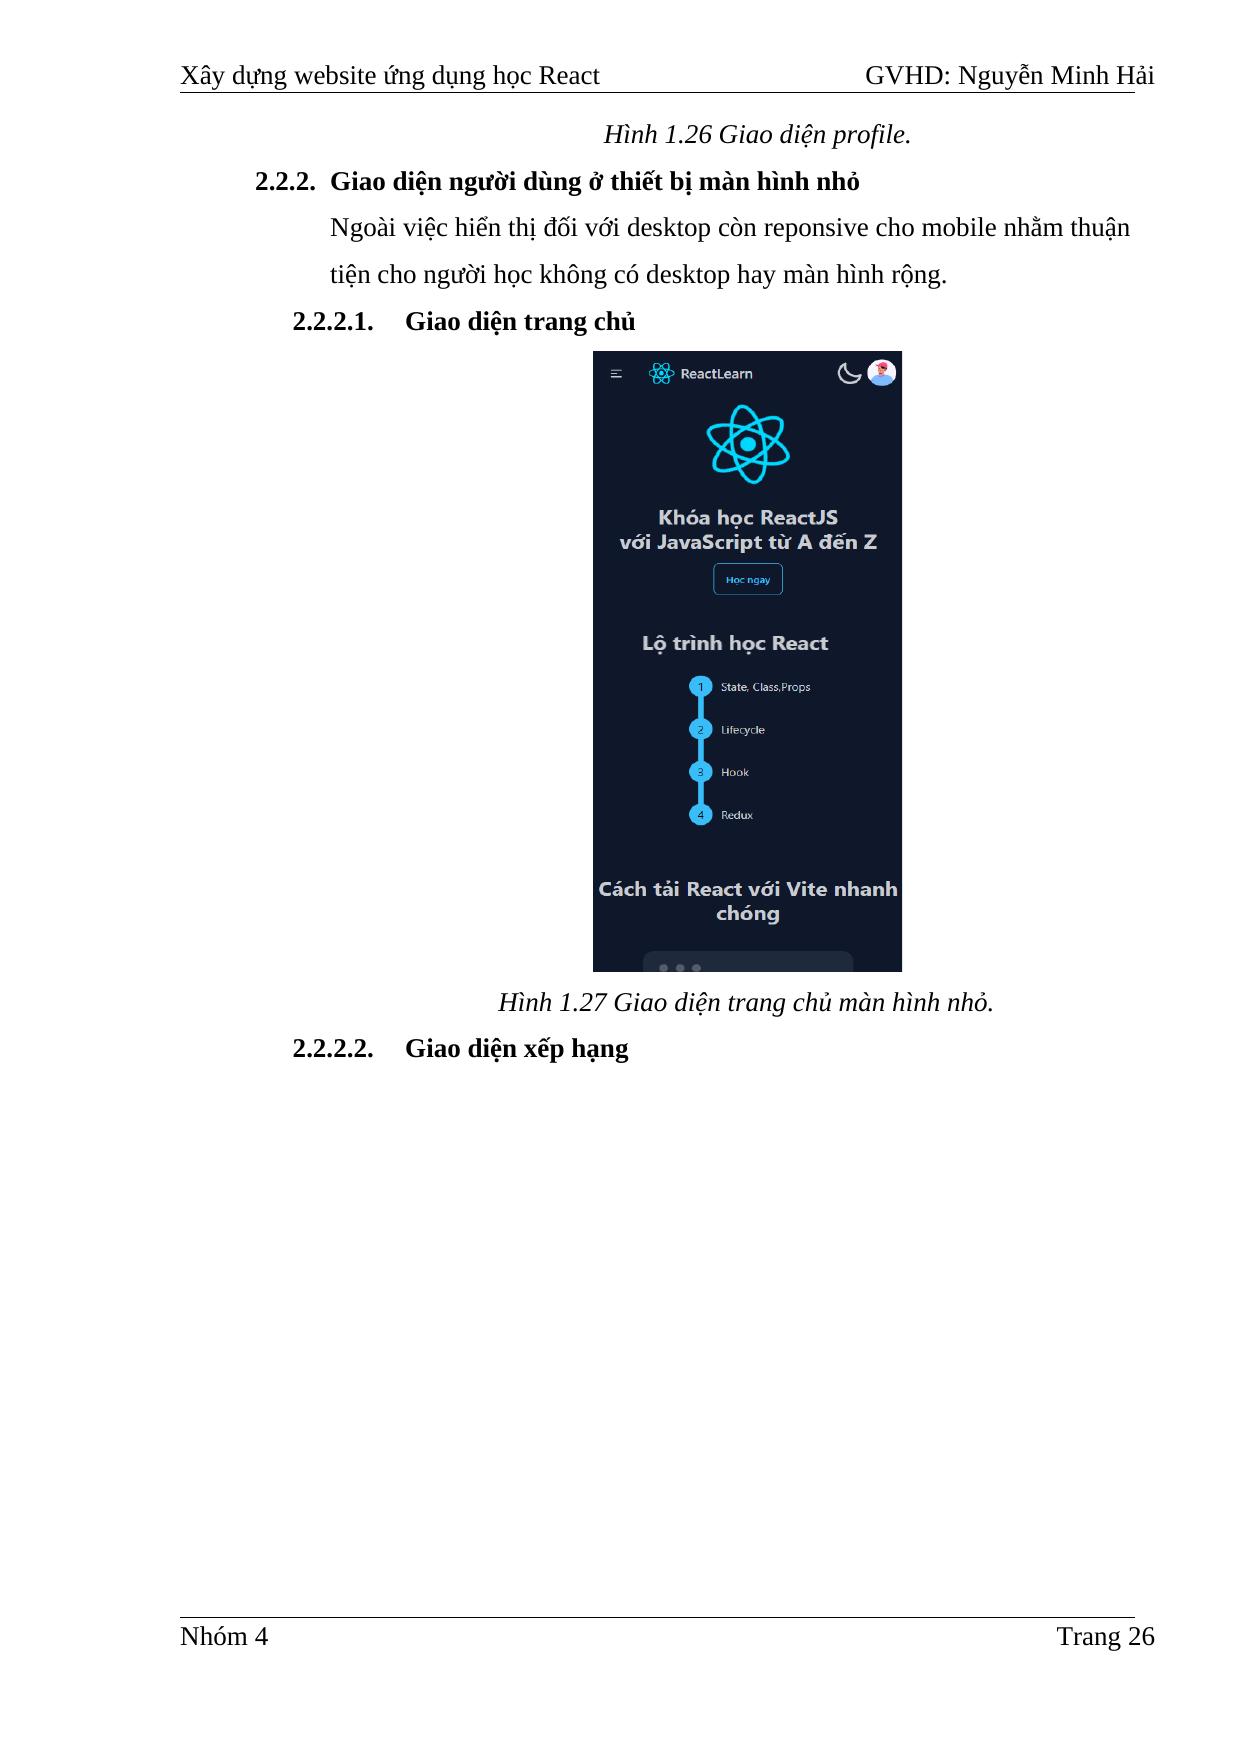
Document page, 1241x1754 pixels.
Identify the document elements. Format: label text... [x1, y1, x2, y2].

list Hình 1.26 Giao diện profile. [383, 118, 1135, 149]
list Giao diện người dùng ở thiết bị màn hình nhỏ [255, 165, 1135, 196]
list Giao diện trang chủ [292, 305, 1135, 336]
picture [593, 351, 903, 972]
list Giao diện xếp hạng [292, 1033, 1135, 1064]
list Hình 1.27 Giao diện trang chủ màn hình nhỏ. [360, 986, 1135, 1017]
list Ngoài việc hiển thị đối với desktop còn reponsive cho mobile nhằm thuận tiện cho người học không có desktop hay màn hình rộng. [330, 212, 1135, 289]
